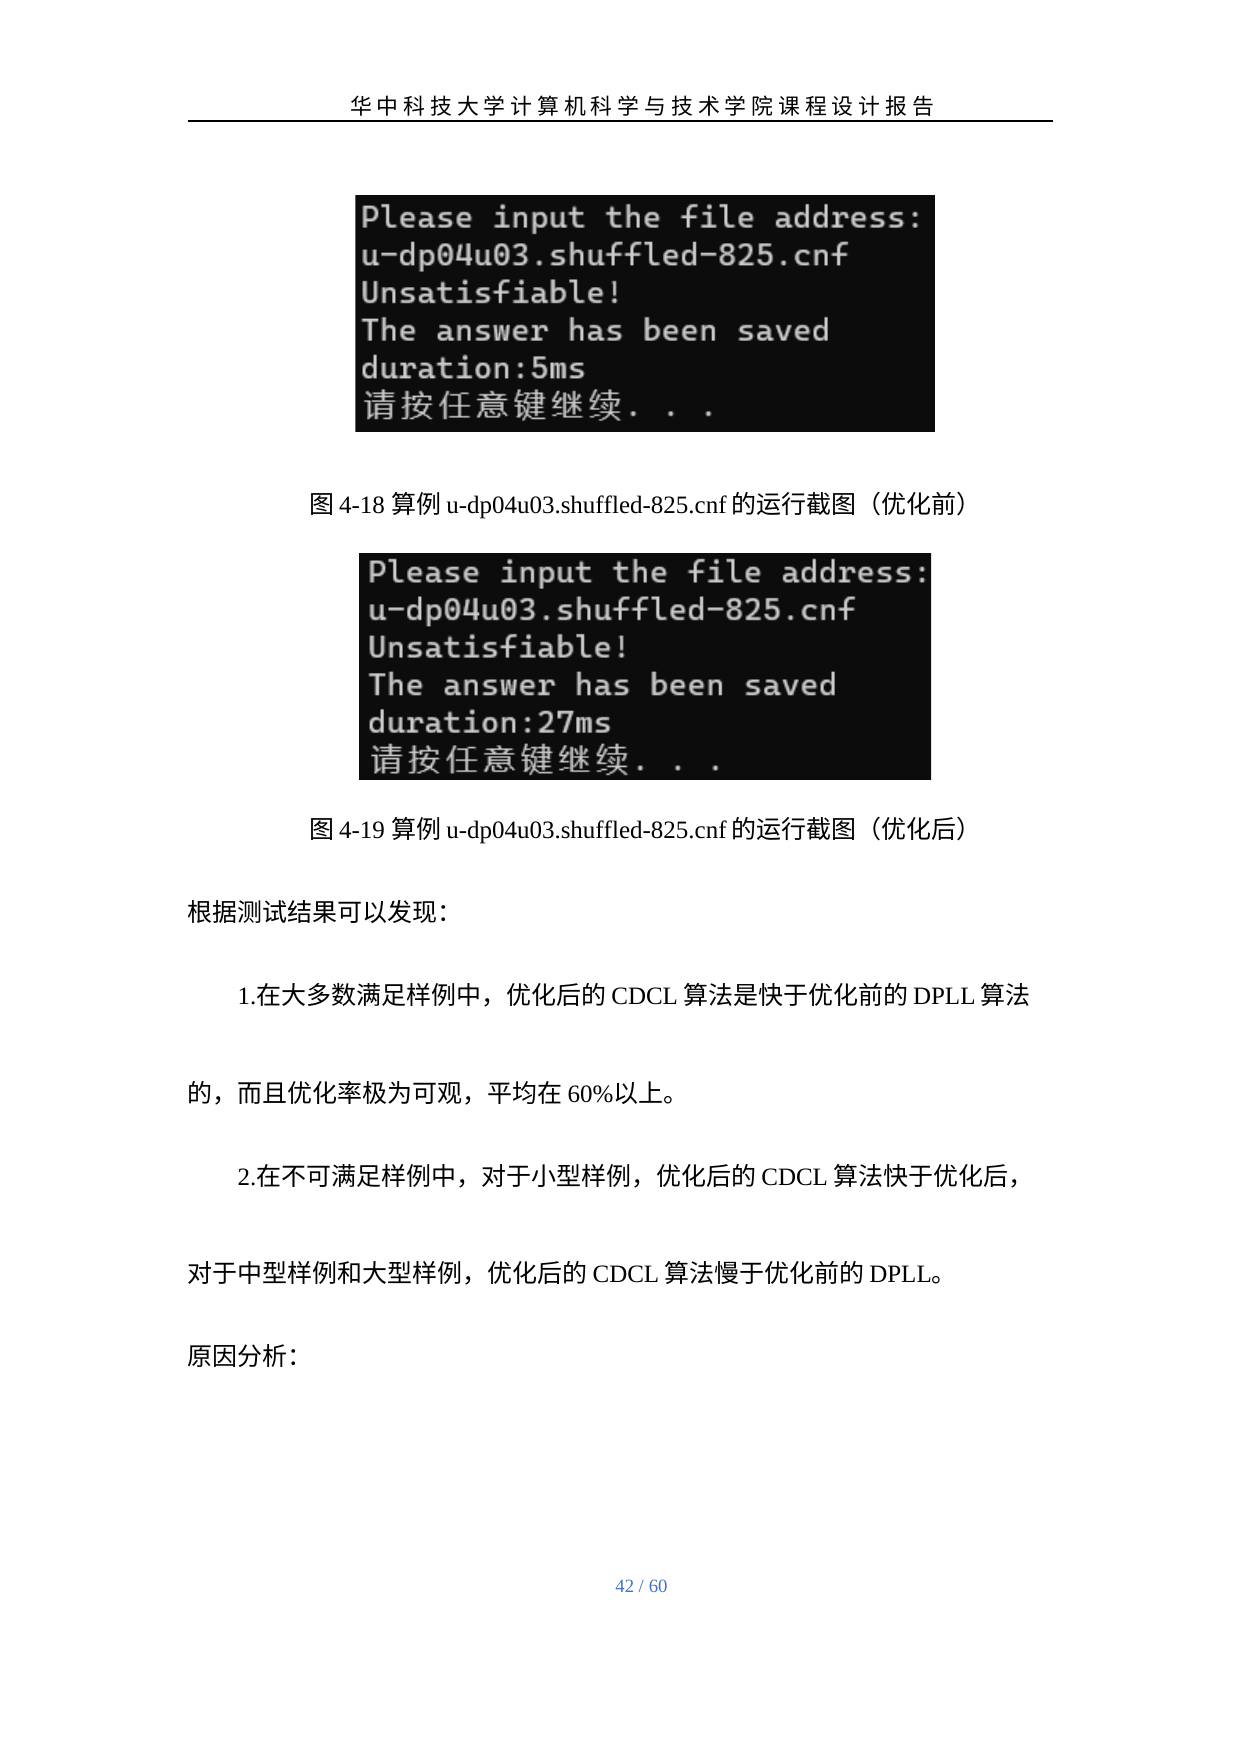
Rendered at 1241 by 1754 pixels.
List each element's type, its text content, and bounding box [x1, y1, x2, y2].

text 图4-18 算例u-dp04u03.shuffled-825.cnf的运行截图（优化前） [187, 470, 1053, 535]
text 1.在大多数满足样例中，优化后的CDCL算法是快于优化前的DPLL算法的，而且优化率极为可观，平均在60%以上。 [187, 961, 1053, 1124]
picture [359, 553, 932, 780]
text 图4-19 算例u-dp04u03.shuffled-825.cnf的运行截图（优化后） [187, 795, 1053, 860]
text 根据测试结果可以发现： [187, 878, 1053, 943]
picture [355, 195, 935, 432]
text 原因分析： [187, 1322, 1053, 1387]
text 2.在不可满足样例中，对于小型样例，优化后的CDCL算法快于优化后，对于中型样例和大型样例，优化后的CDCL算法慢于优化前的DPLL。 [187, 1142, 1053, 1304]
